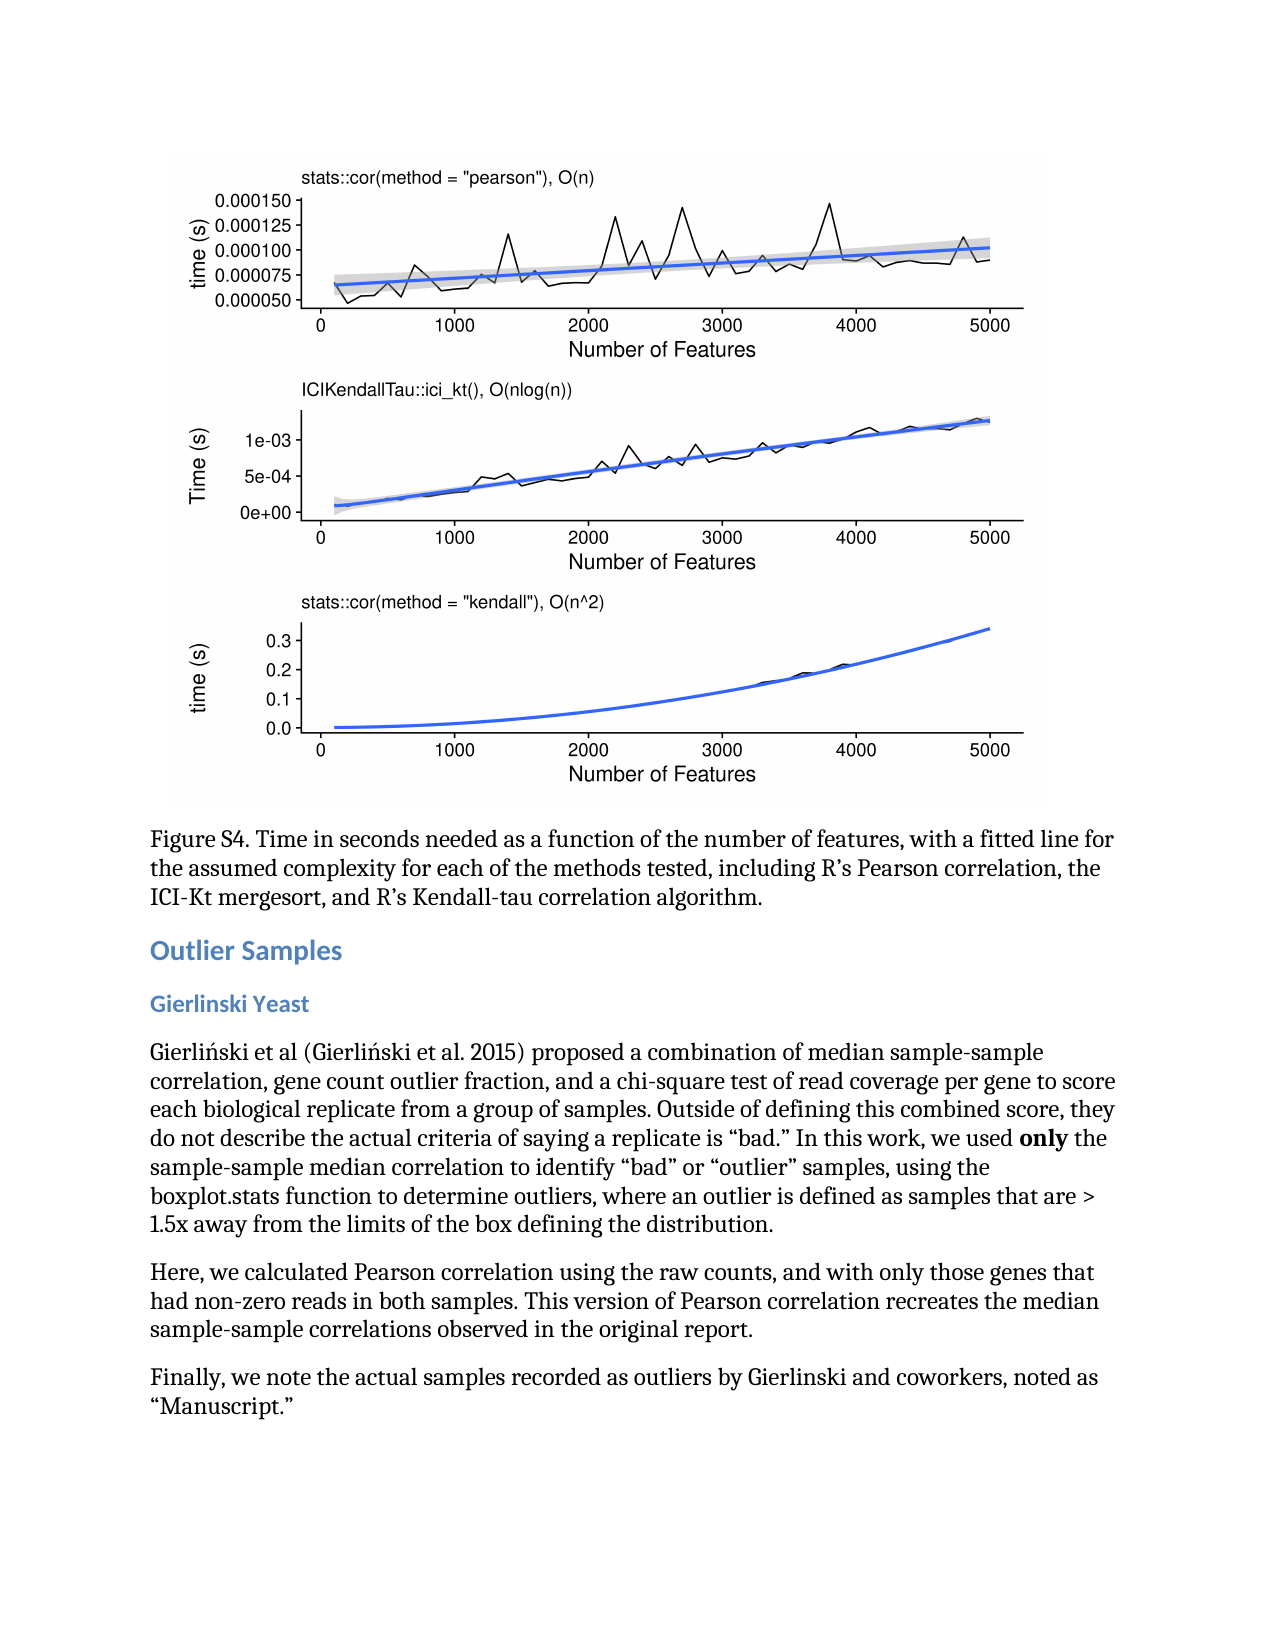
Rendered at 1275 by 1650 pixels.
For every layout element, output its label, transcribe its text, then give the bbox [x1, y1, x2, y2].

text Figure S4. Time in seconds needed as a function of the number of features, with a fitted line for the assumed complexity for each of the methods tested, including R’s Pearson correlation, the ICI-Kt mergesort, and R’s Kendall-tau correlation algorithm. [150, 825, 1125, 911]
subtitle Outlier Samples [150, 932, 1125, 968]
text Gierliński et al (Gierliński et al. 2015) proposed a combination of median sample-sample correlation, gene count outlier fraction, and a chi-square test of read coverage per gene to score each biological replicate from a group of samples. Outside of defining this combined score, they do not describe the actual criteria of saying a replicate is “bad.” In this work, we used only the sample-sample median correlation to identify “bad” or “outlier” samples, using the boxplot.stats function to determine outliers, where an outlier is defined as samples that are > 1.5x away from the limits of the box defining the distribution. [150, 1038, 1125, 1239]
text Finally, we note the actual samples recorded as outliers by Gierlinski and coworkers, noted as “Manuscript.” [150, 1363, 1125, 1420]
subtitle Gierlinski Yeast [150, 988, 1125, 1019]
text Here, we calculated Pearson correlation using the raw counts, and with only those genes that had non-zero reads in both samples. This version of Pearson correlation recreates the median sample-sample correlations observed in the original report. [150, 1258, 1125, 1344]
picture [168, 150, 1044, 807]
